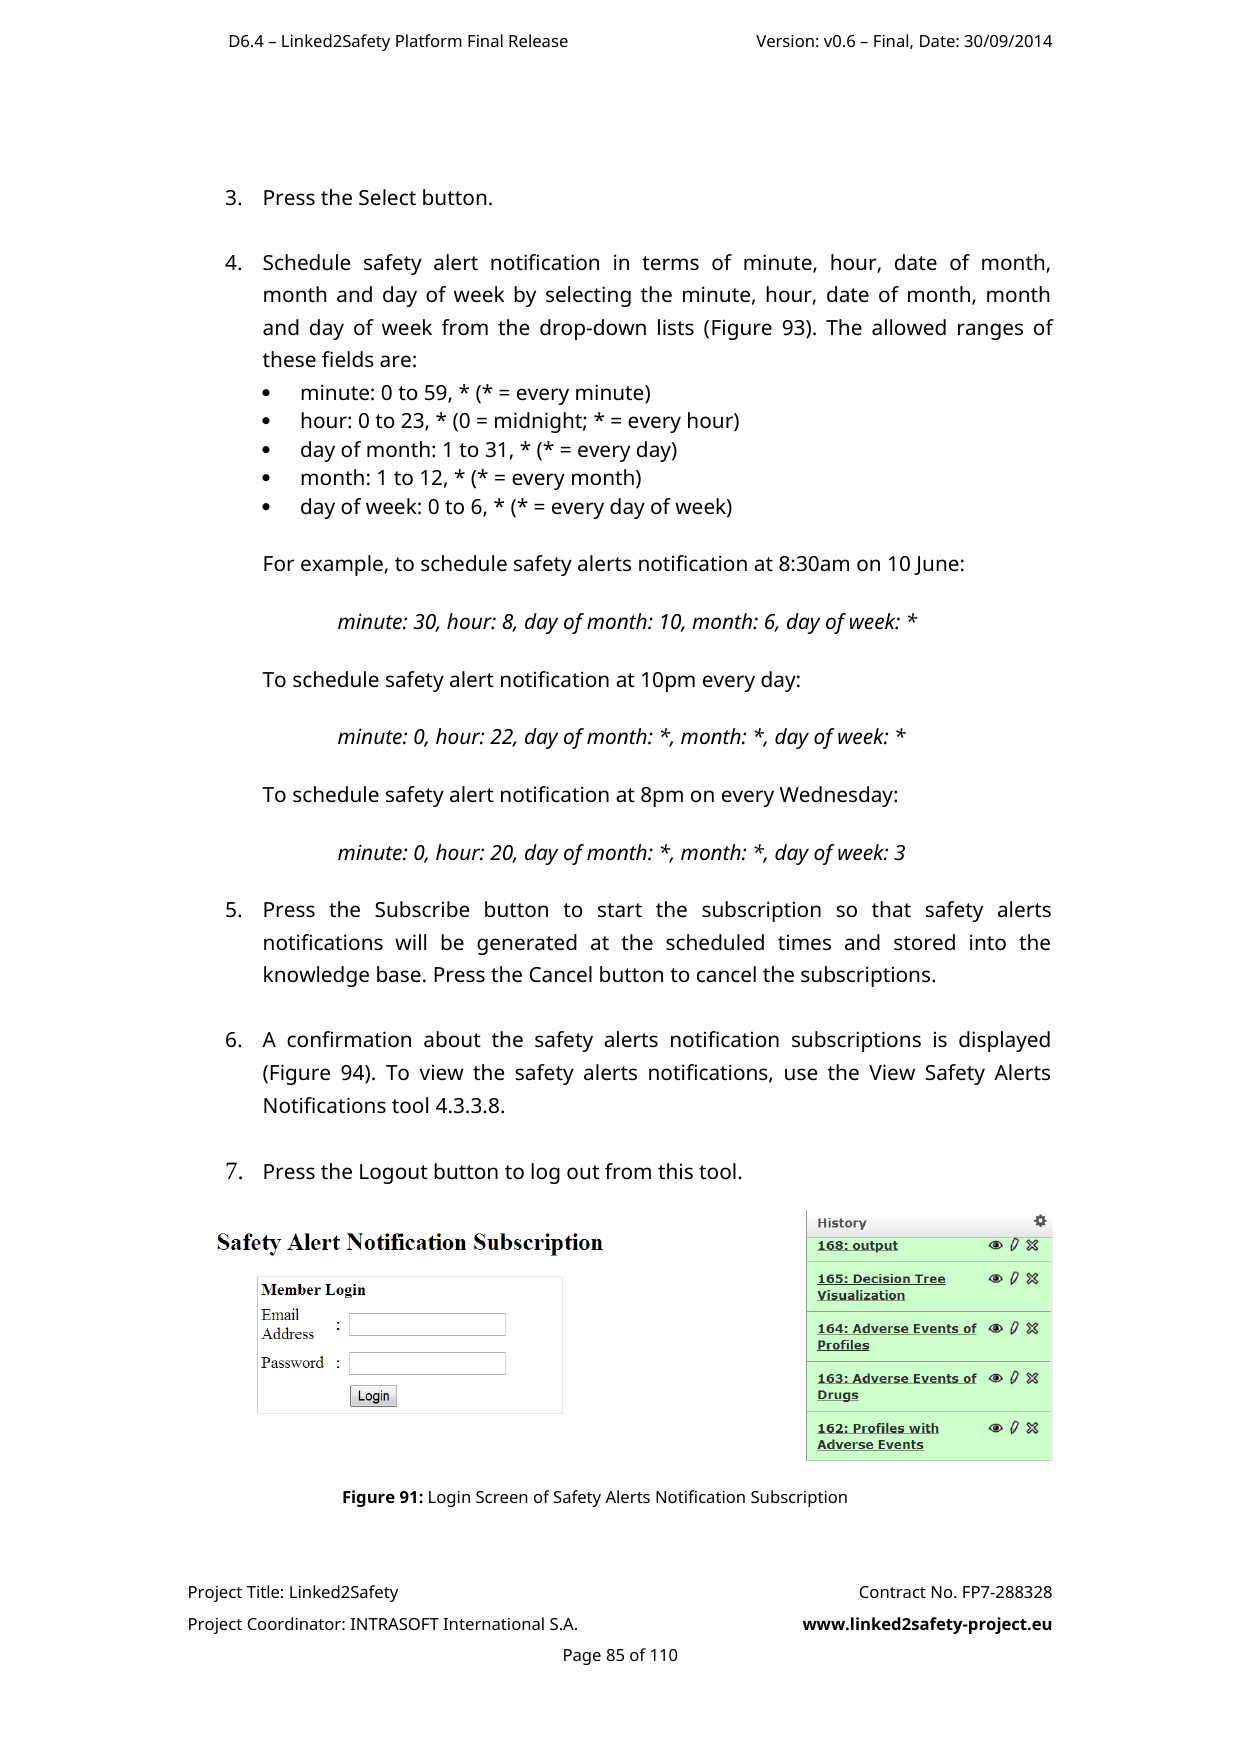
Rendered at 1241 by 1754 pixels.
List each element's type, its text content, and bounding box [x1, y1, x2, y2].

list month: 1 to 12, * (* = every month) [262, 463, 1053, 492]
text To schedule safety alert notification at 8pm on every Wednesday: [262, 780, 1053, 808]
list Schedule safety alert notification in terms of minute, hour, date of month, month and day of week by selecting the minute, hour, date of month, month and day of week from the drop-down lists (Figure 93). The allowed ranges of these fields are: [225, 248, 1053, 374]
list hour: 0 to 23, * (0 = midnight; * = every hour) [262, 407, 1053, 435]
list A confirmation about the safety alerts notification subscriptions is displayed (Figure 94). To view the safety alerts notifications, use the View Safety Alerts Notifications tool 4.3.3.8. [225, 1026, 1053, 1119]
picture [187, 1210, 1053, 1461]
text minute: 0, hour: 20, day of month: *, month: *, day of week: 3 [262, 838, 1053, 866]
text To schedule safety alert notification at 10pm every day: [262, 665, 1053, 693]
list minute: 0 to 59, * (* = every minute) [262, 378, 1053, 407]
list day of month: 1 to 31, * (* = every day) [262, 435, 1053, 463]
list day of week: 0 to 6, * (* = every day of week) [262, 492, 1053, 520]
list Press the Logout button to log out from this tool. [225, 1156, 1053, 1186]
text Figure 91: Login Screen of Safety Alerts Notification Subscription [262, 1485, 1053, 1508]
text For example, to schedule safety alerts notification at 8:30am on 10 June: [262, 549, 1053, 578]
text minute: 0, hour: 22, day of month: *, month: *, day of week: * [262, 722, 1053, 751]
list Press the Subscribe button to start the subscription so that safety alerts notifications will be generated at the scheduled times and stored into the knowledge base. Press the Cancel button to cancel the subscriptions. [225, 895, 1053, 989]
list Press the Select button. [225, 183, 1053, 211]
text minute: 30, hour: 8, day of month: 10, month: 6, day of week: * [262, 607, 1053, 636]
